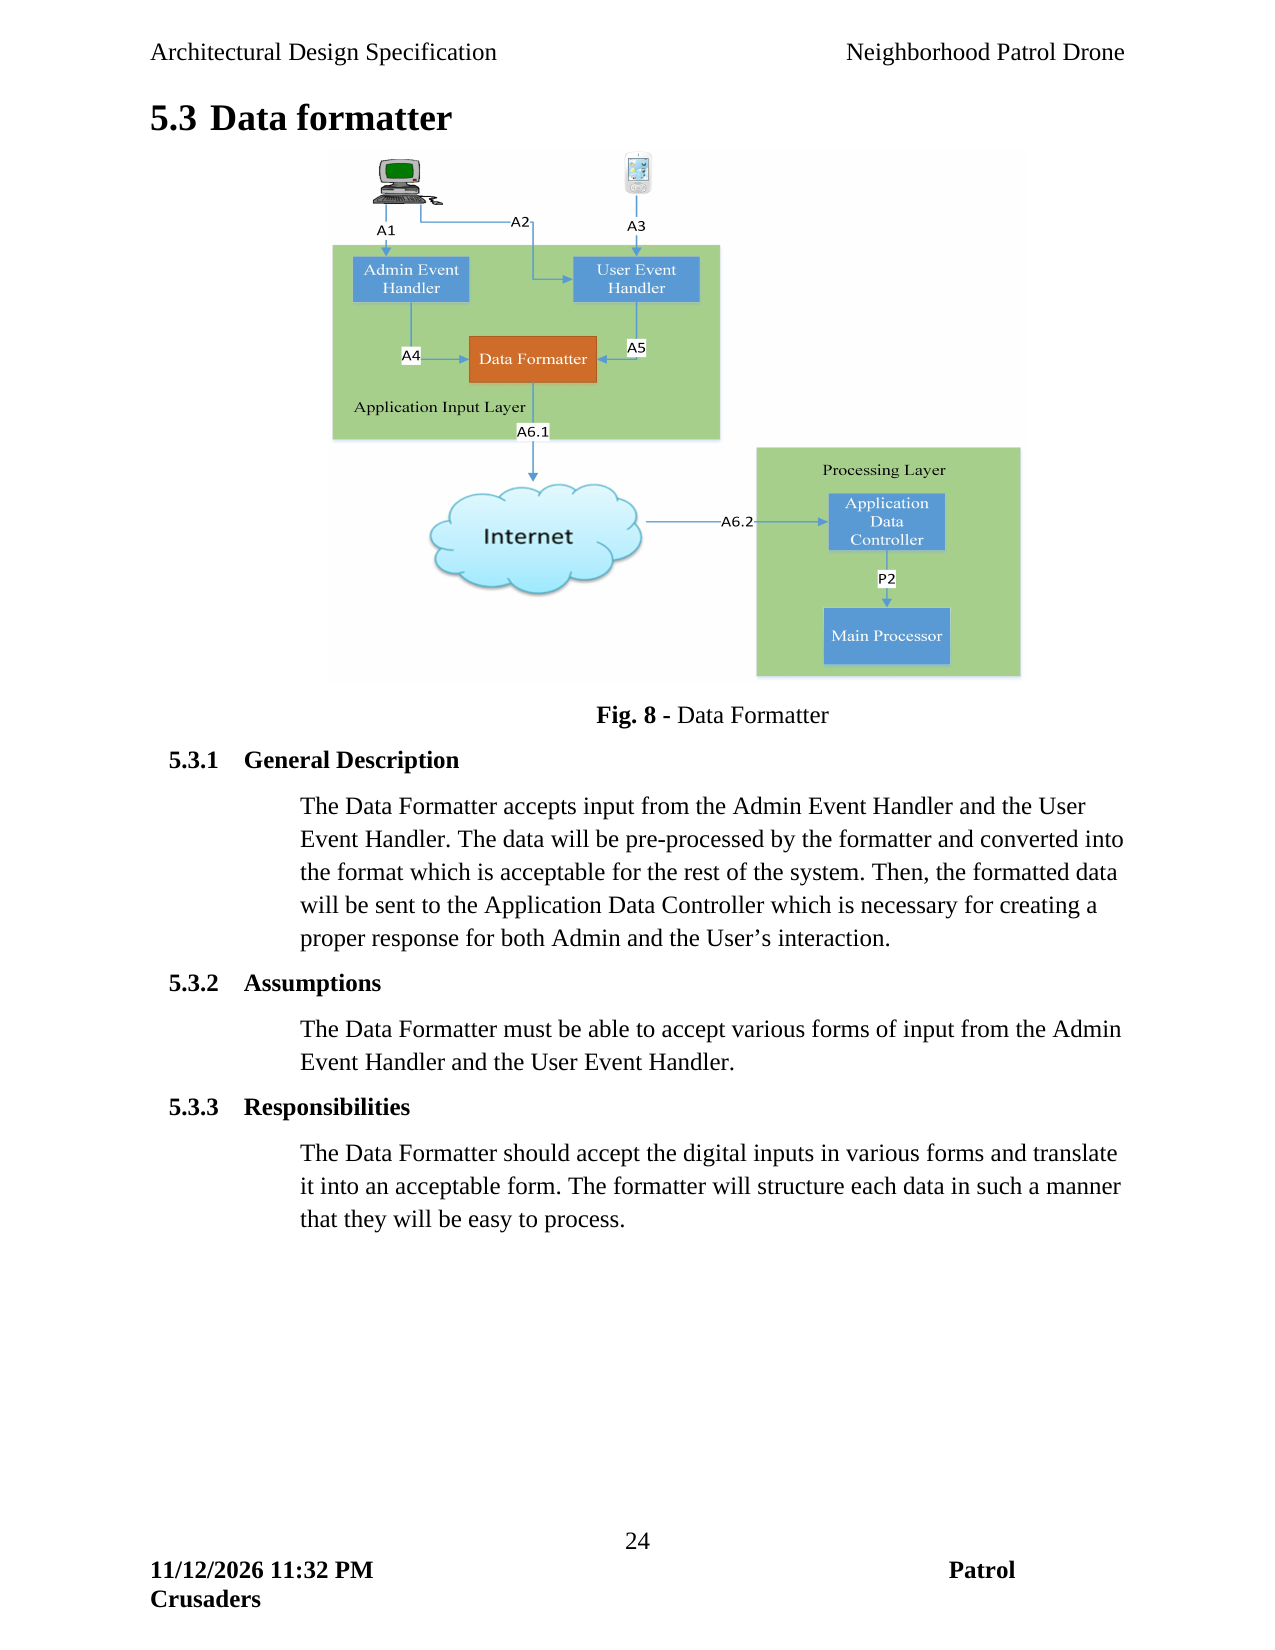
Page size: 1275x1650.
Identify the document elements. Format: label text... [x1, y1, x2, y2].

text The Data Formatter accepts input from the Admin Event Handler and the User Event Handler. The data will be pre-processed by the formatter and converted into the format which is acceptable for the rest of the system. Then, the formatted data will be sent to the Application Data Controller which is necessary for creating a proper response for both Admin and the User’s interaction. [300, 791, 1125, 952]
subtitle Data formatter [150, 95, 1125, 138]
text Fig. 8 - Data Formatter [300, 700, 1125, 728]
text The Data Formatter should accept the digital inputs in various forms and translate it into an acceptable form. The formatter will structure each data in such a manner that they will be easy to process. [300, 1138, 1125, 1233]
text The Data Formatter must be able to accept various forms of input from the Admin Event Handler and the User Event Handler. [300, 1014, 1125, 1076]
subtitle Responsibilities [169, 1092, 1125, 1121]
subtitle General Description [169, 745, 1125, 774]
subtitle Assumptions [169, 968, 1125, 997]
picture [328, 150, 1026, 683]
